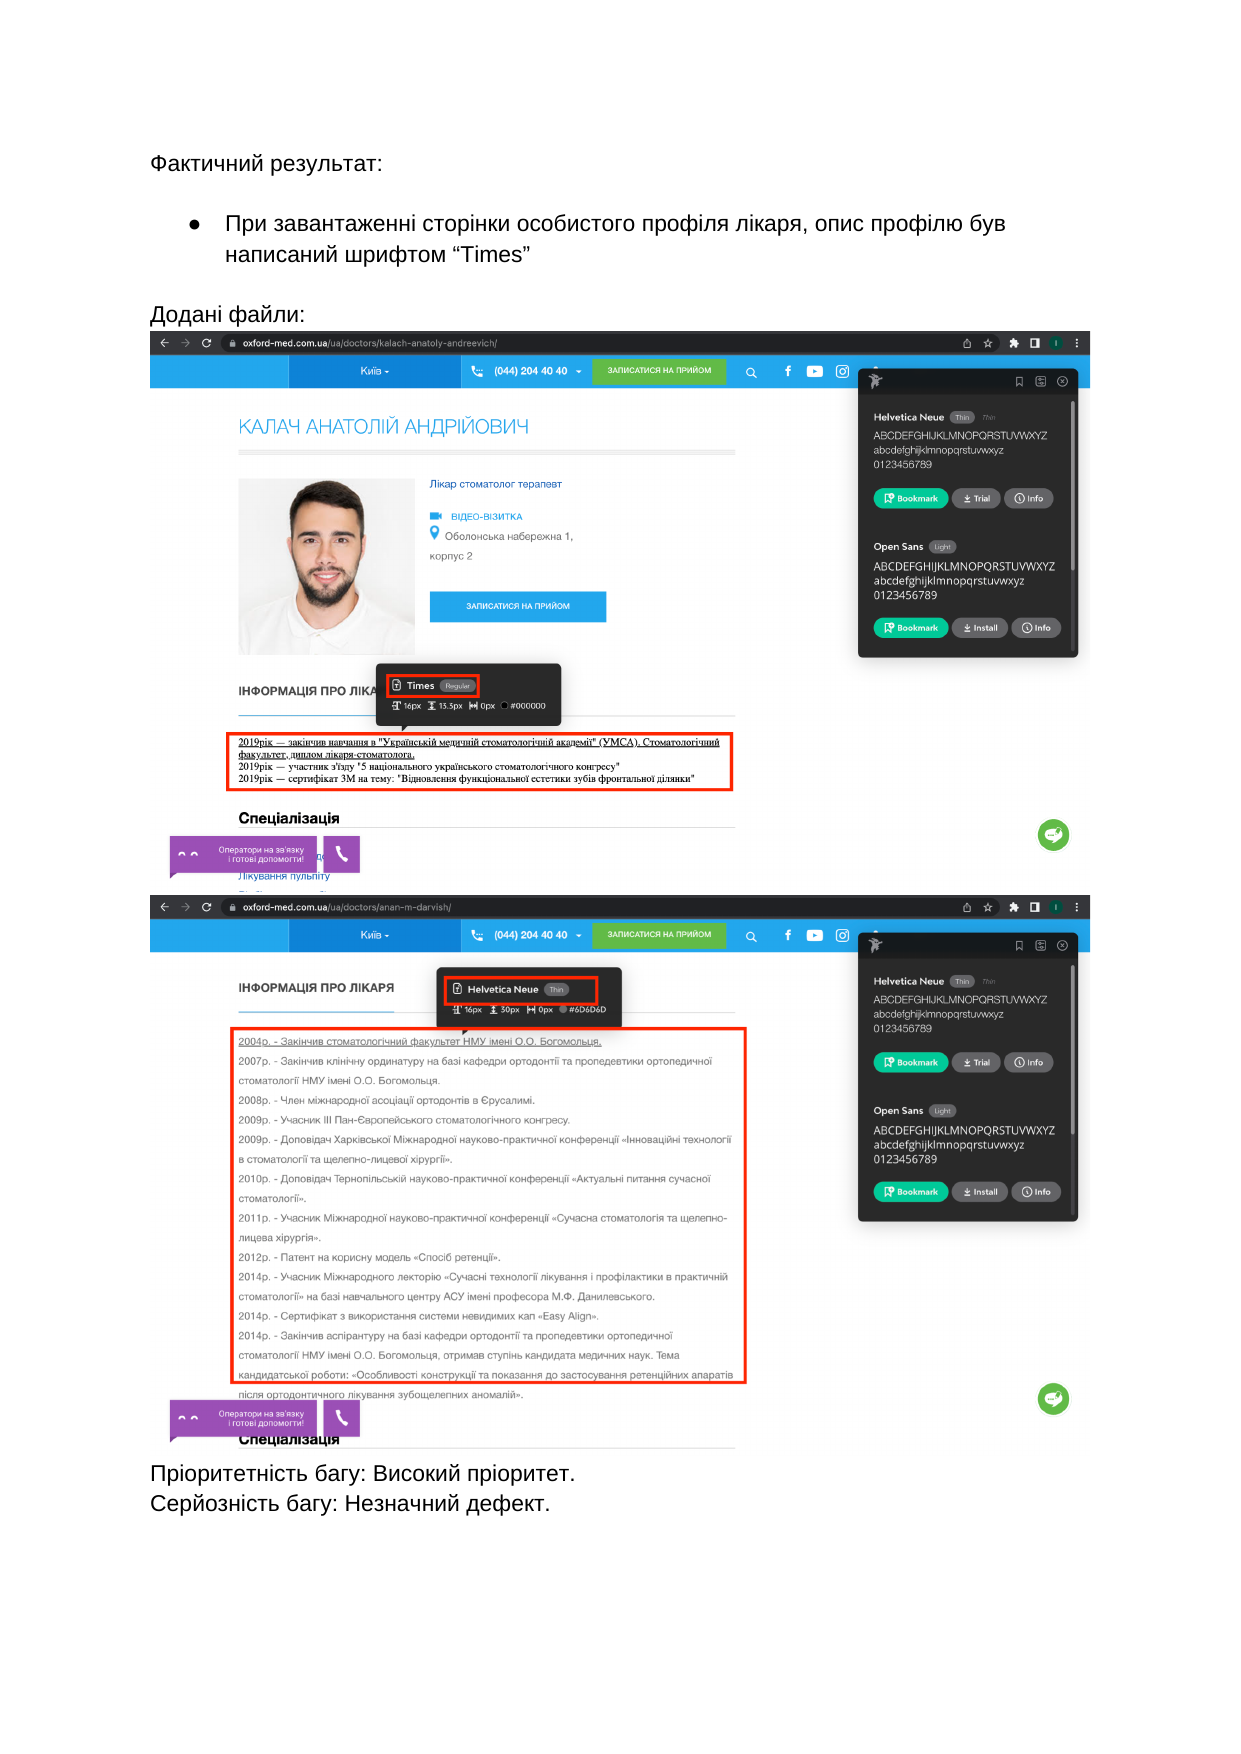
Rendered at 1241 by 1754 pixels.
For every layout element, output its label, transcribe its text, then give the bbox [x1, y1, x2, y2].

picture [150, 895, 1091, 1456]
list При завантаженні сторінки особистого профіля лікаря, опис профілю був написаний шрифтом “Times” [187, 210, 1090, 267]
text Серйозність багу: Незначний дефект. [150, 1490, 1090, 1516]
text Фактичний результат: [150, 150, 1090, 176]
text Пріоритетність багу: Високий пріоритет. [150, 1460, 1090, 1486]
text Додані файли: [150, 301, 1090, 327]
picture [150, 331, 1091, 892]
